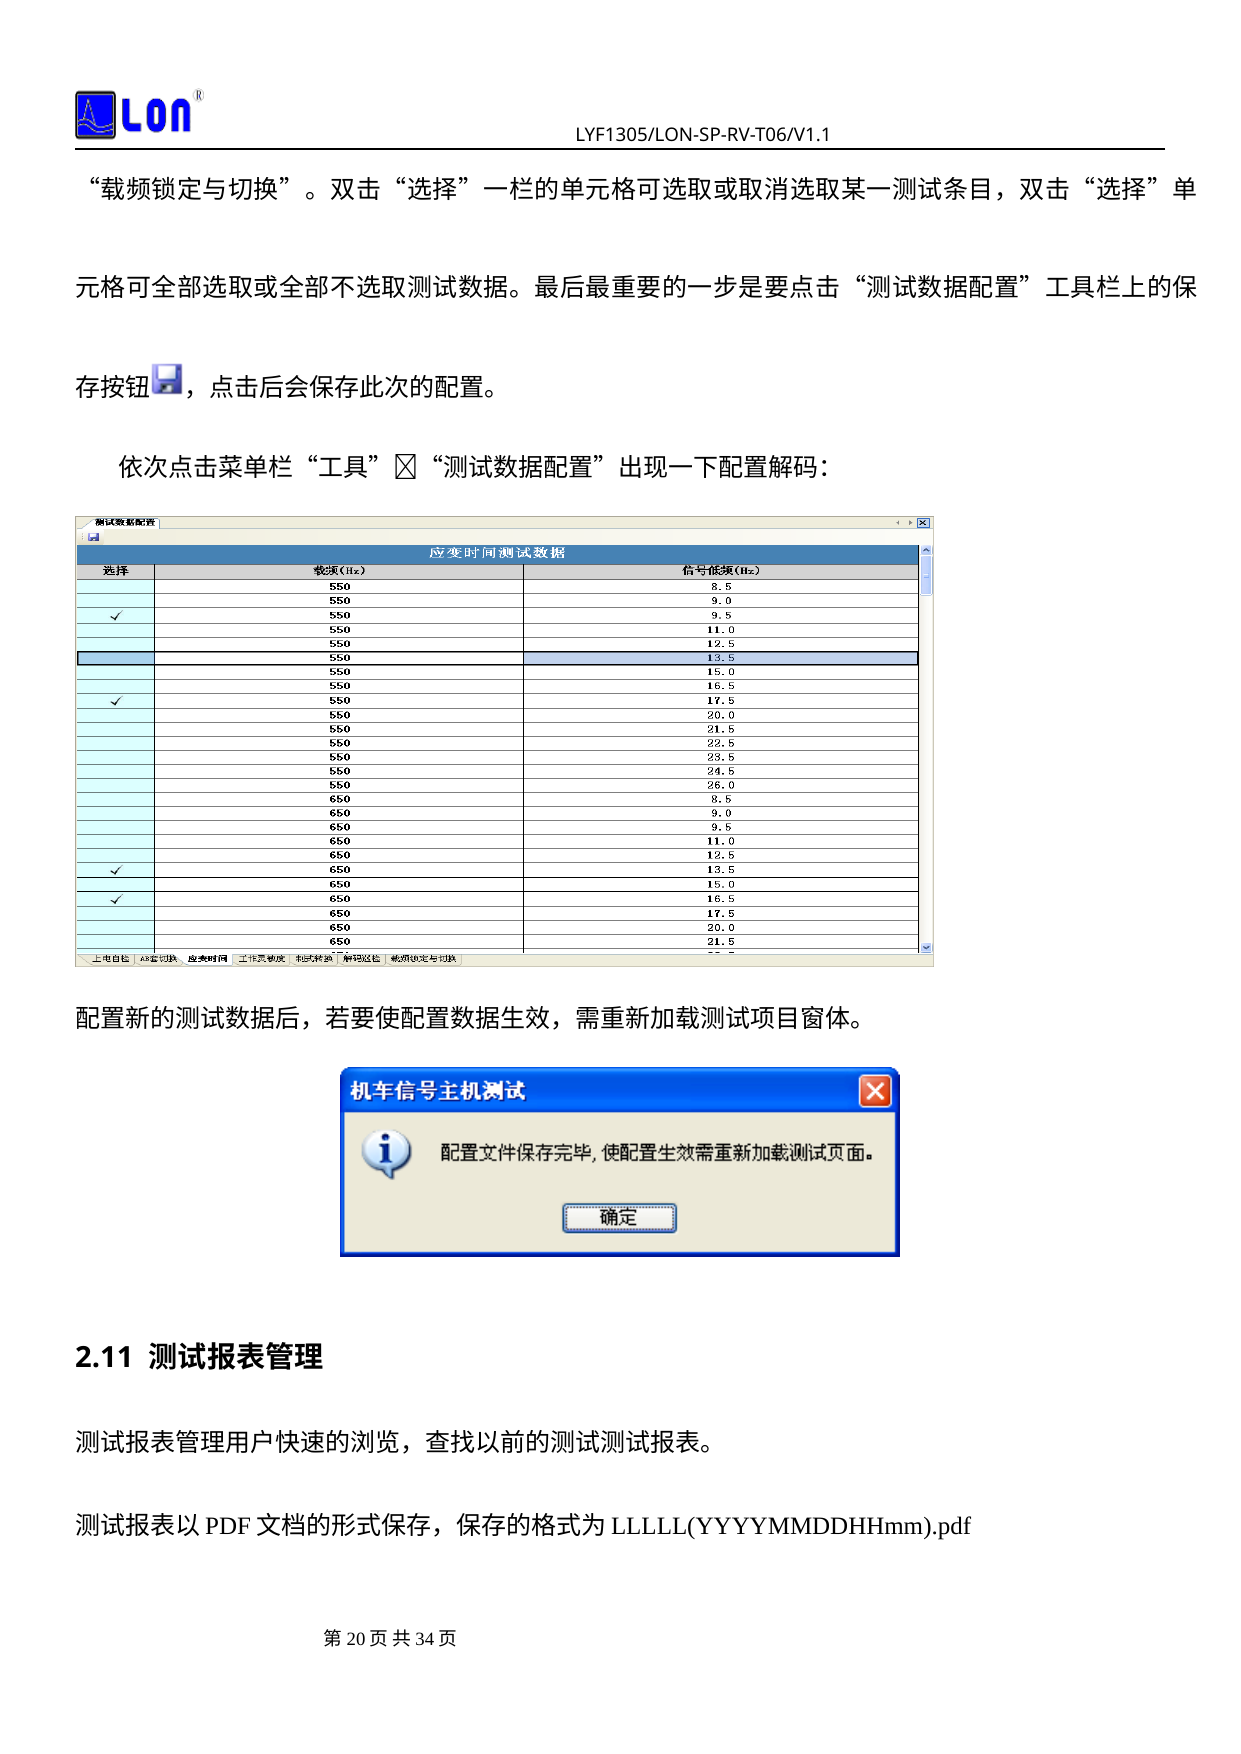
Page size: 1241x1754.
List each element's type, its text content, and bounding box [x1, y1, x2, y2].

picture [340, 1067, 900, 1257]
picture [75, 88, 205, 141]
text 测试报表以PDF文档的形式保存，保存的格式为LLLLL(YYYYMMDDHHmm).pdf [75, 1491, 1181, 1556]
text 依次点击菜单栏“工具”“测试数据配置”出现一下配置解码： [119, 433, 1165, 498]
text 测试报表管理用户快速的浏览，查找以前的测试测试报表。 [75, 1408, 1165, 1473]
picture [150, 362, 185, 397]
picture [75, 516, 934, 967]
text 2.11 测试报表管理 [75, 1322, 1165, 1387]
text 配置新的测试数据后，若要使配置数据生效，需重新加载测试项目窗体。 [75, 984, 1165, 1049]
